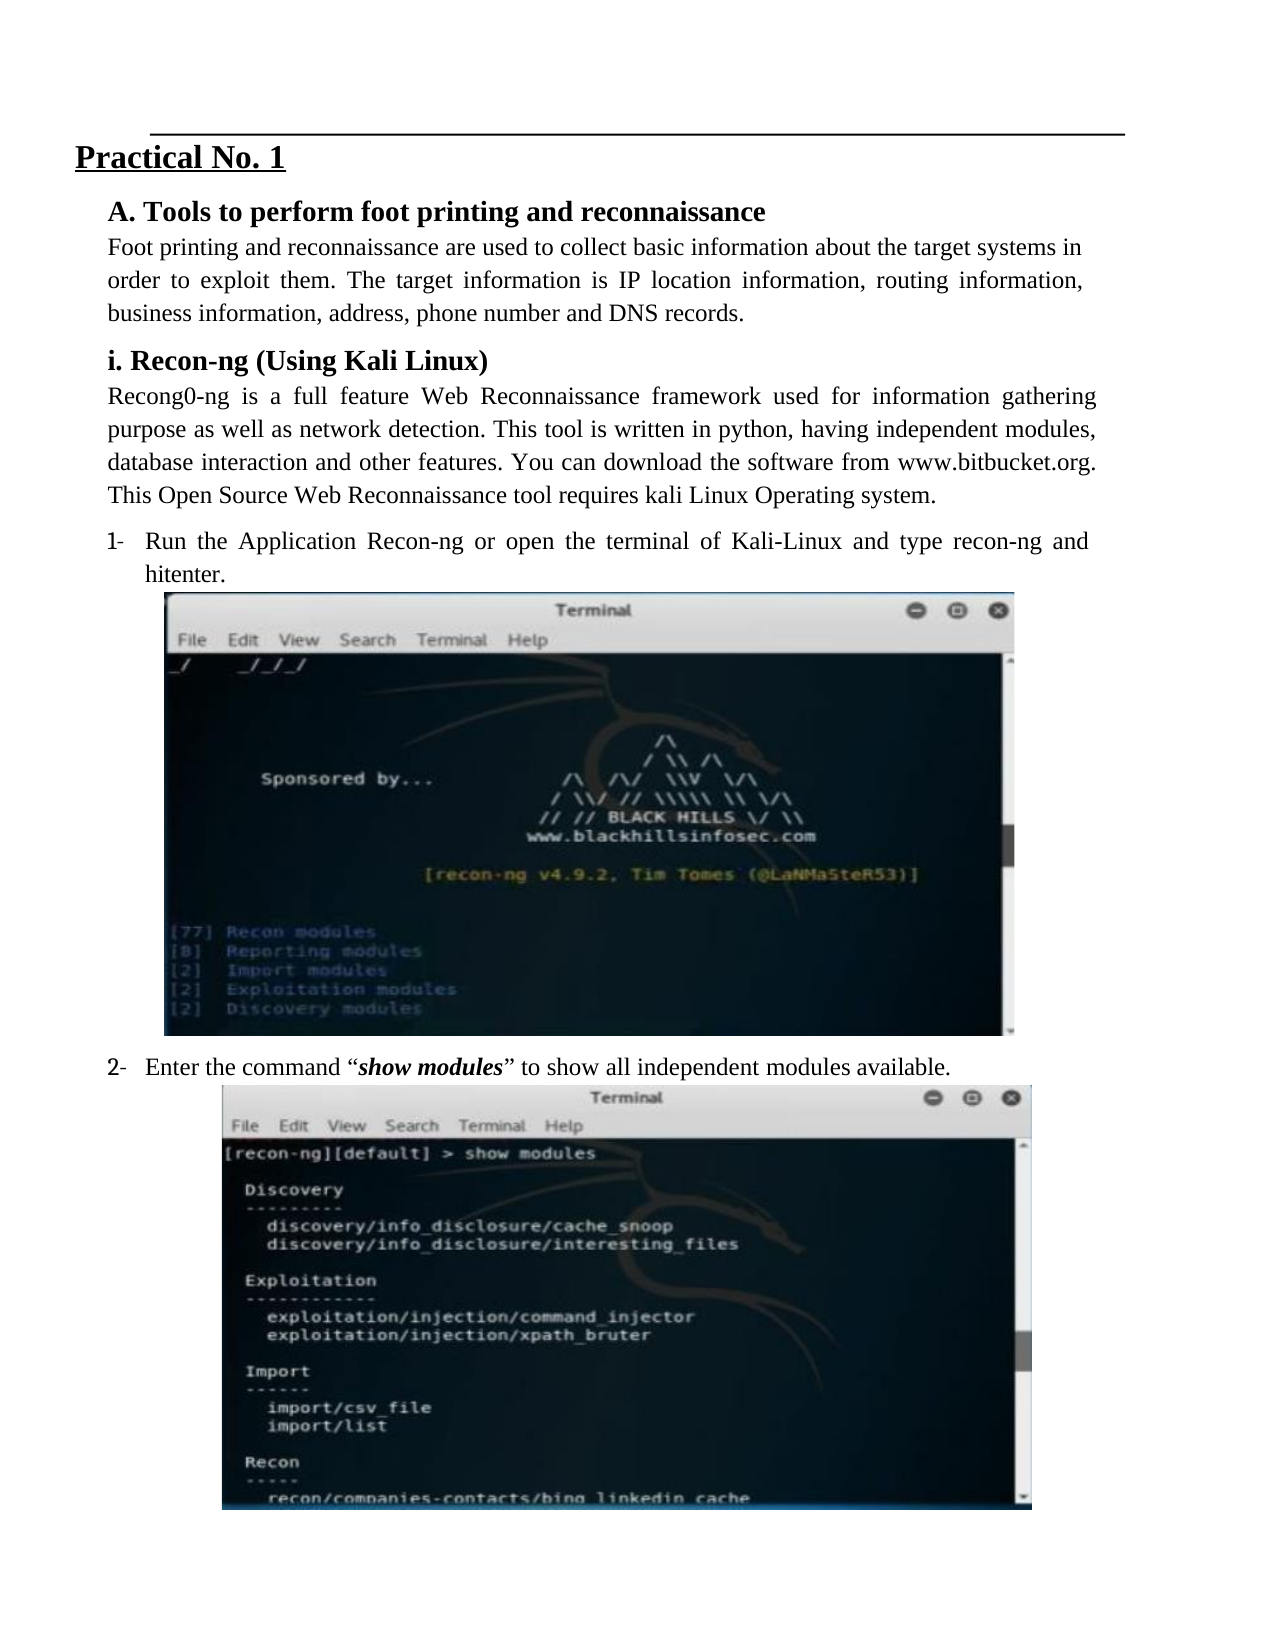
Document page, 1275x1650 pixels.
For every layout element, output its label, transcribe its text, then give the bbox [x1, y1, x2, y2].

picture [221, 1085, 1032, 1510]
list Enter the command “show modules” to show all independent modules available. [107, 1052, 1200, 1081]
text Foot printing and reconnaissance are used to collect basic information about the target systems in order to exploit them. The target information is IP location information, routing information, business information, address, phone number and DNS records. [107, 232, 1083, 327]
subtitle Practical No. 1 [75, 137, 1200, 175]
picture [164, 592, 1015, 1036]
list Run the Application Recon-ng or open the terminal of Kali-Linux and type recon-ng and hitenter. [107, 526, 1090, 588]
text Recong0-ng is a full feature Web Reconnaissance framework used for information gathering purpose as well as network detection. This tool is written in python, having independent modules, database interaction and other features. You can download the software from www.bitbucket.org. This Open Source Web Reconnaissance tool requires kali Linux Operating system. [107, 381, 1097, 509]
subtitle A. Tools to perform foot printing and reconnaissance [107, 194, 1200, 227]
subtitle Recon-ng (Using Kali Linux) [107, 343, 1200, 377]
